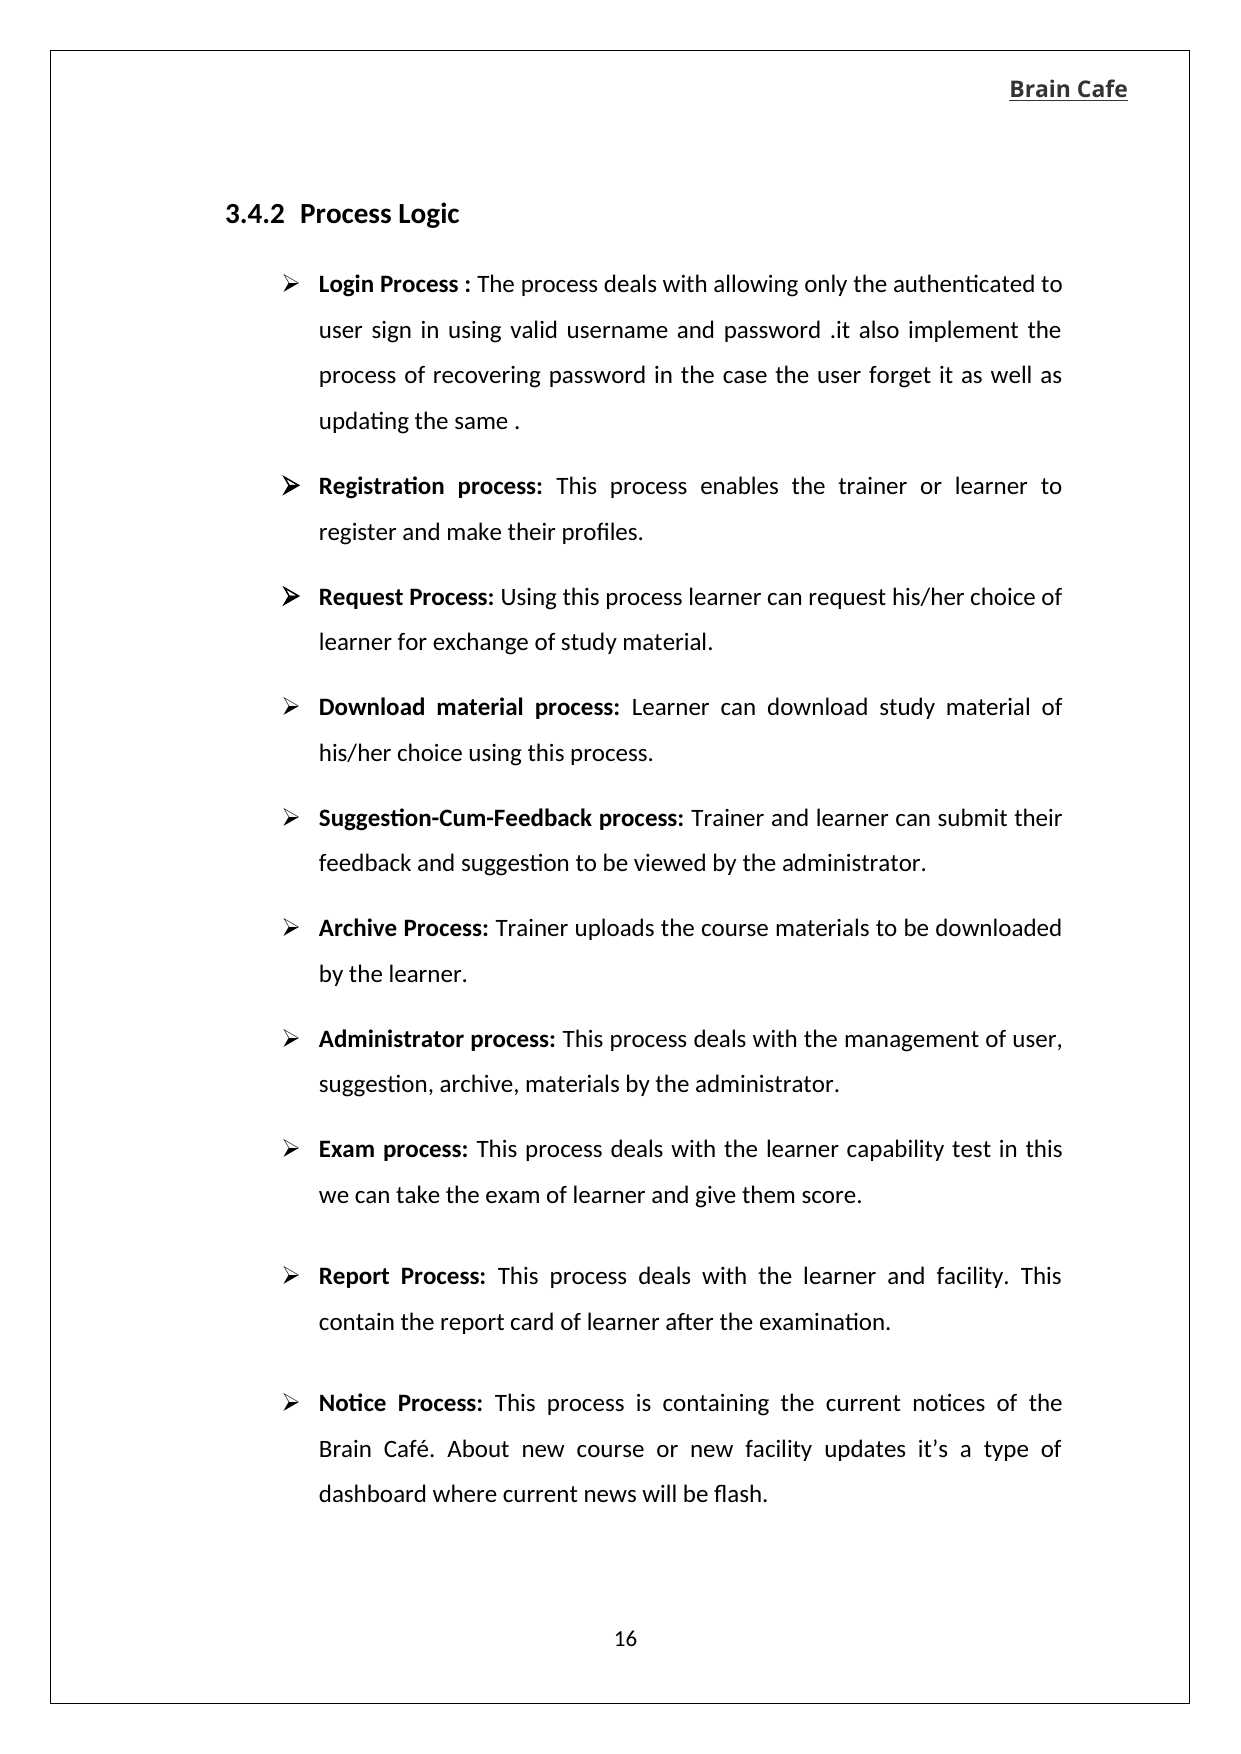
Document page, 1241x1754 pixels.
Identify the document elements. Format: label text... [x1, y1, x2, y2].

list Process Logic [225, 196, 1063, 231]
list Archive Process: Trainer uploads the course materials to be downloaded by the learner. [281, 912, 1063, 988]
list Exam process: This process deals with the learner capability test in this we can take the exam of learner and give them score. [281, 1133, 1063, 1209]
list Request Process: Using this process learner can request his/her choice of learner for exchange of study material. [281, 581, 1063, 657]
list Registration process: This process enables the trainer or learner to register and make their profiles. [281, 470, 1063, 546]
list Download material process: Learner can download study material of his/her choice using this process. [281, 691, 1063, 767]
list Administrator process: This process deals with the management of user, suggestion, archive, materials by the administrator. [281, 1023, 1063, 1099]
list Notice Process: This process is containing the current notices of the Brain Café. About new course or new facility updates it’s a type of dashboard where current news will be flash. [281, 1387, 1063, 1509]
list Report Process: This process deals with the learner and facility. This contain the report card of learner after the examination. [281, 1260, 1063, 1336]
list Login Process : The process deals with allowing only the authenticated to user sign in using valid username and password .it also implement the process of recovering password in the case the user forget it as well as updating the same . [281, 268, 1063, 436]
list Suggestion-Cum-Feedback process: Trainer and learner can submit their feedback and suggestion to be viewed by the administrator. [281, 802, 1063, 878]
